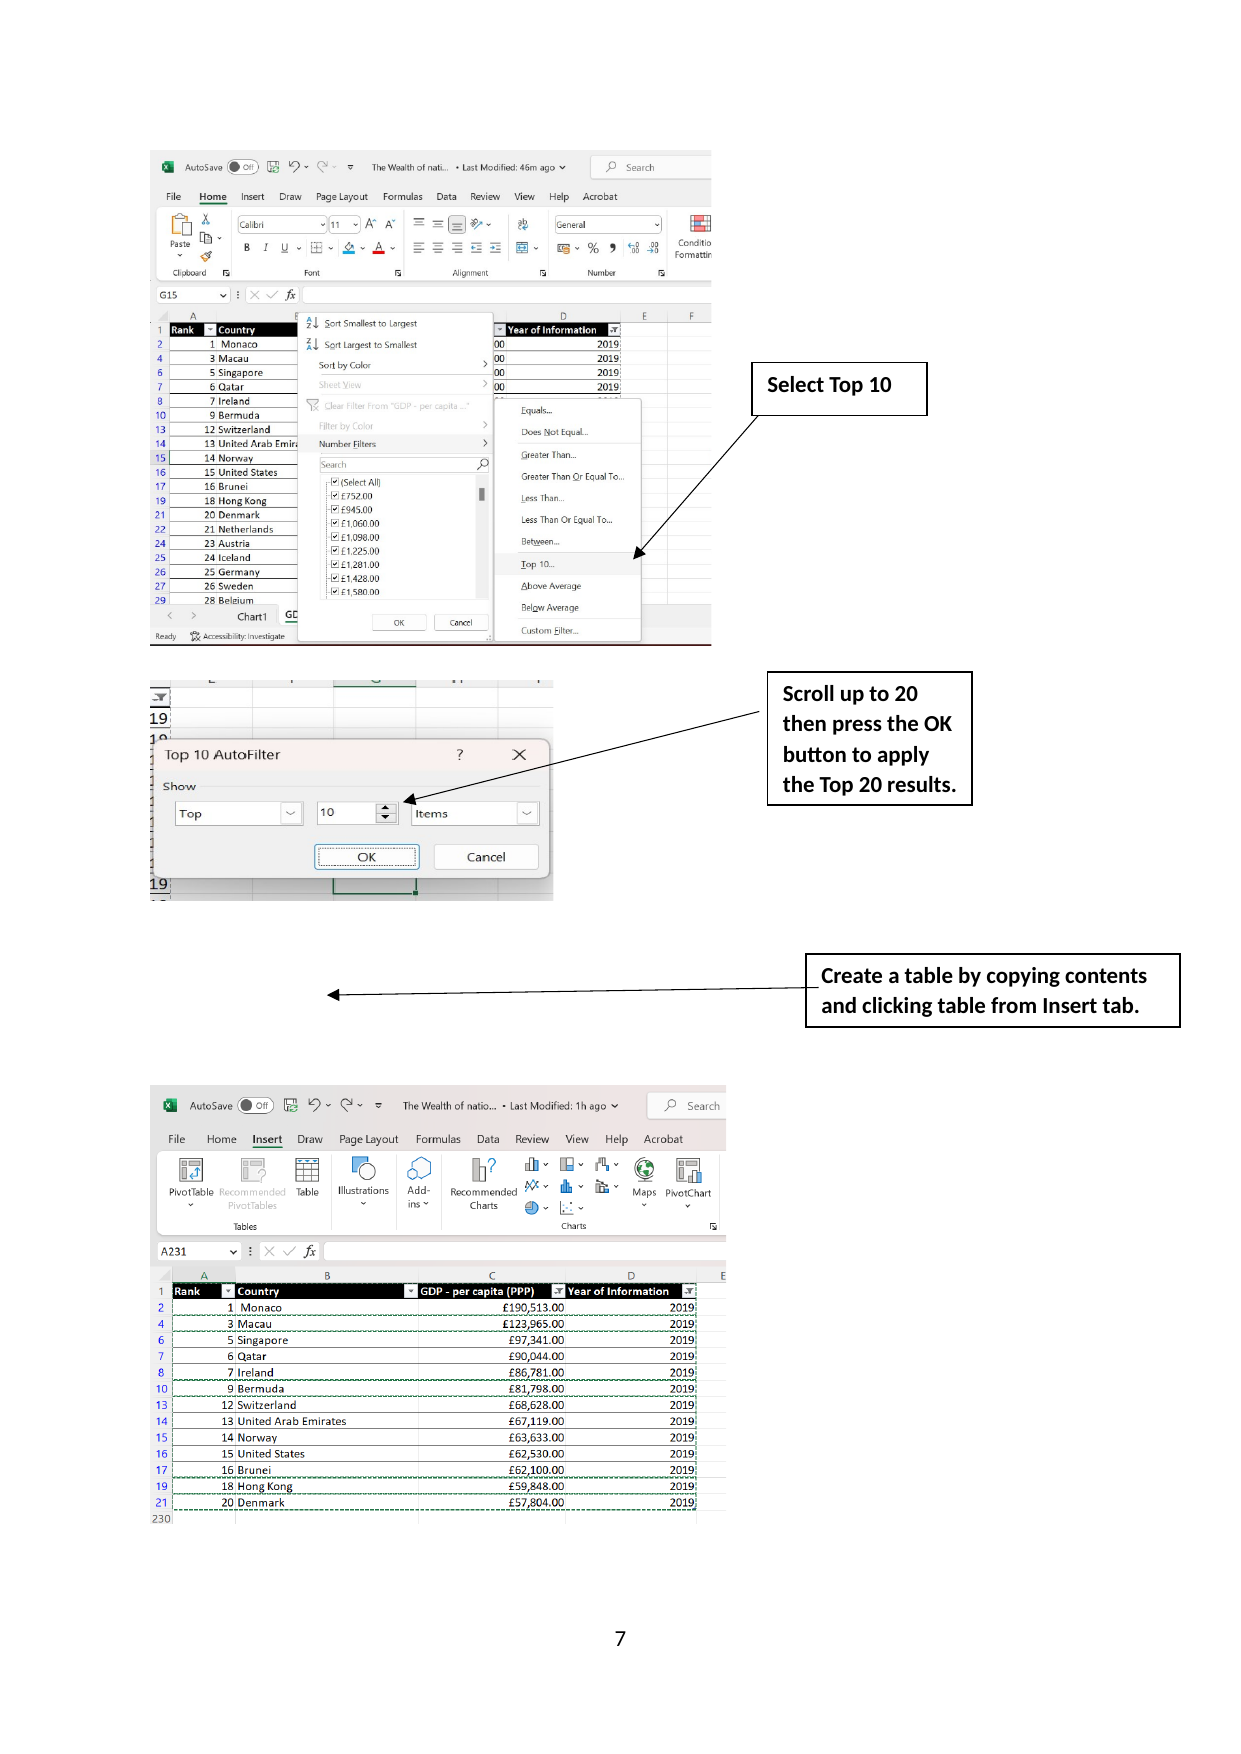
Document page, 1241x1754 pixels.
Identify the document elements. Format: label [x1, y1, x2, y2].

picture [150, 1085, 727, 1524]
picture [150, 680, 554, 901]
picture [150, 150, 712, 646]
